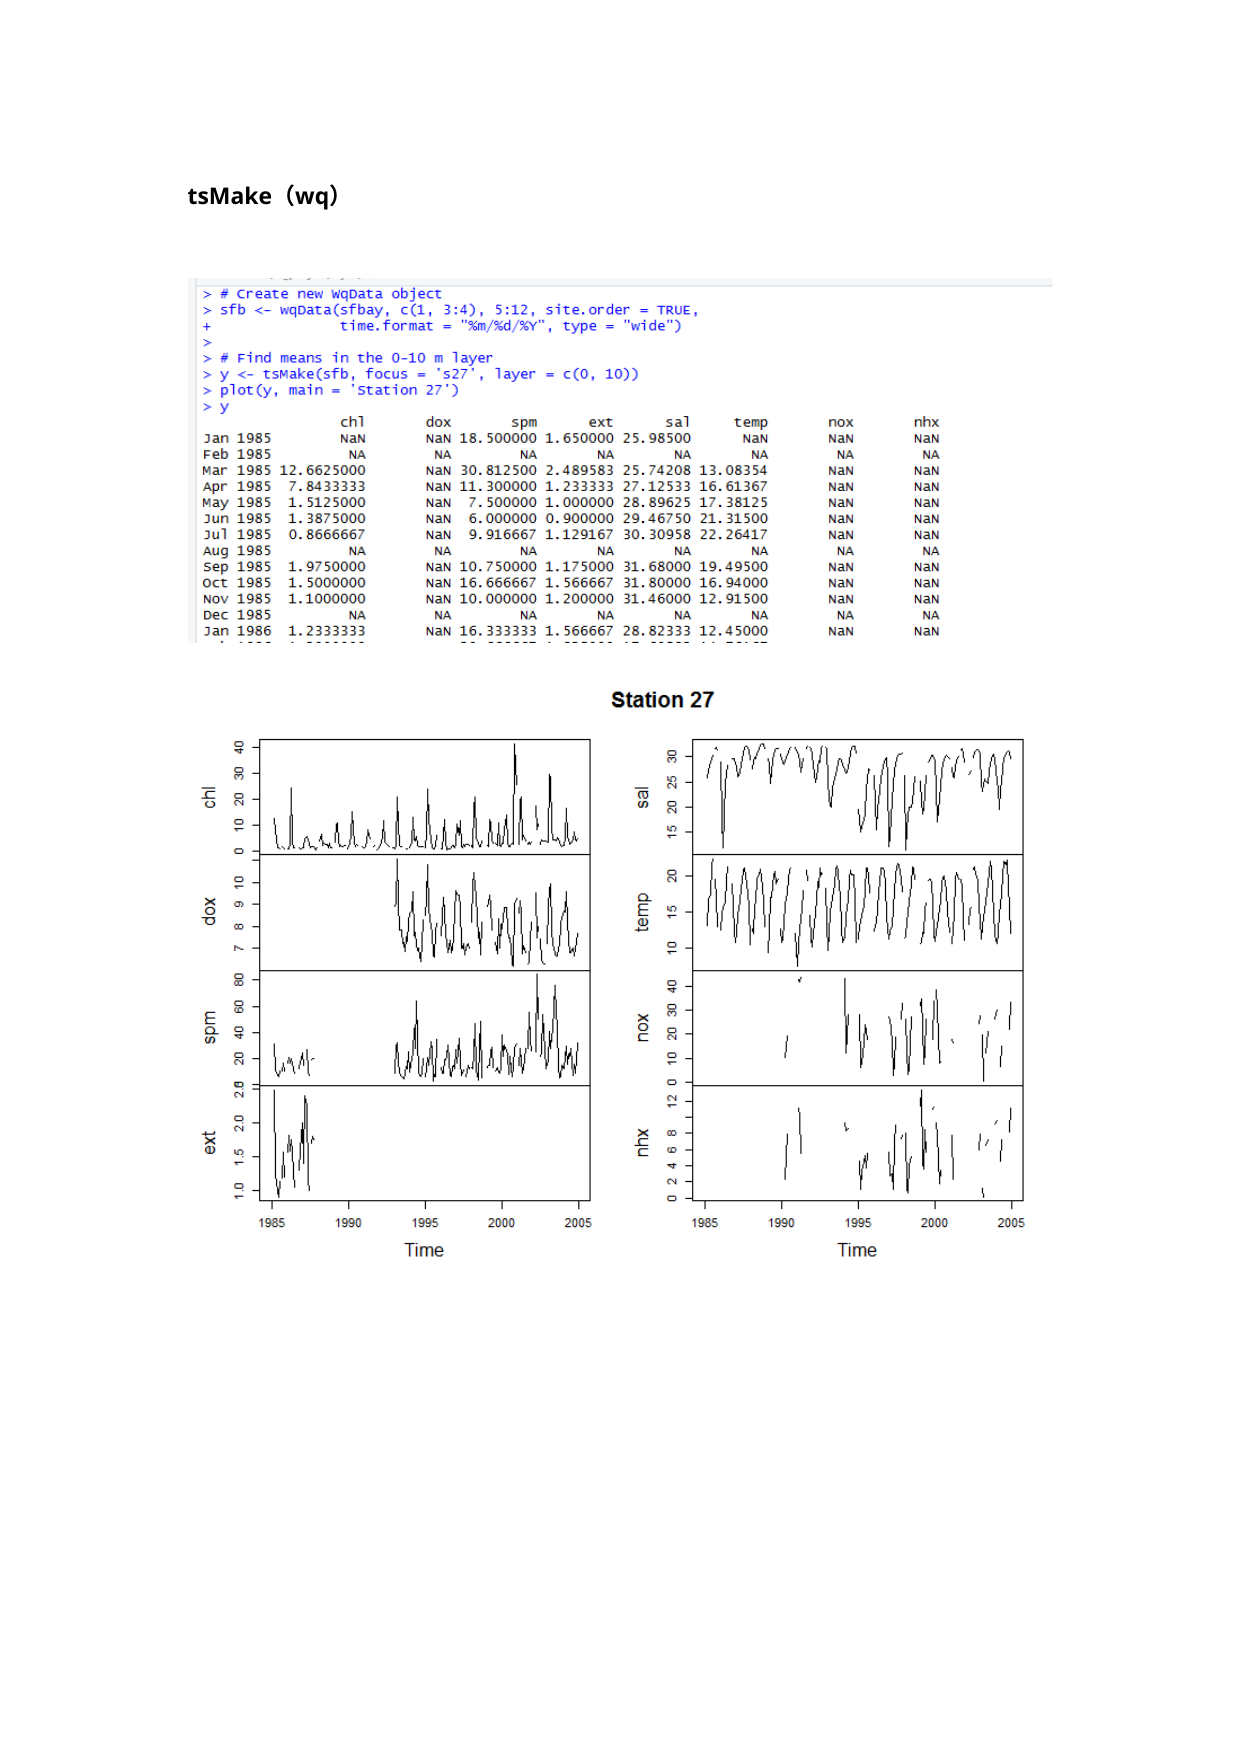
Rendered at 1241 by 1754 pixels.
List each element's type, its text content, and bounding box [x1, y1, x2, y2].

picture [187, 278, 1053, 643]
picture [187, 668, 1053, 1287]
subtitle tsMake（wq） [187, 162, 1053, 227]
